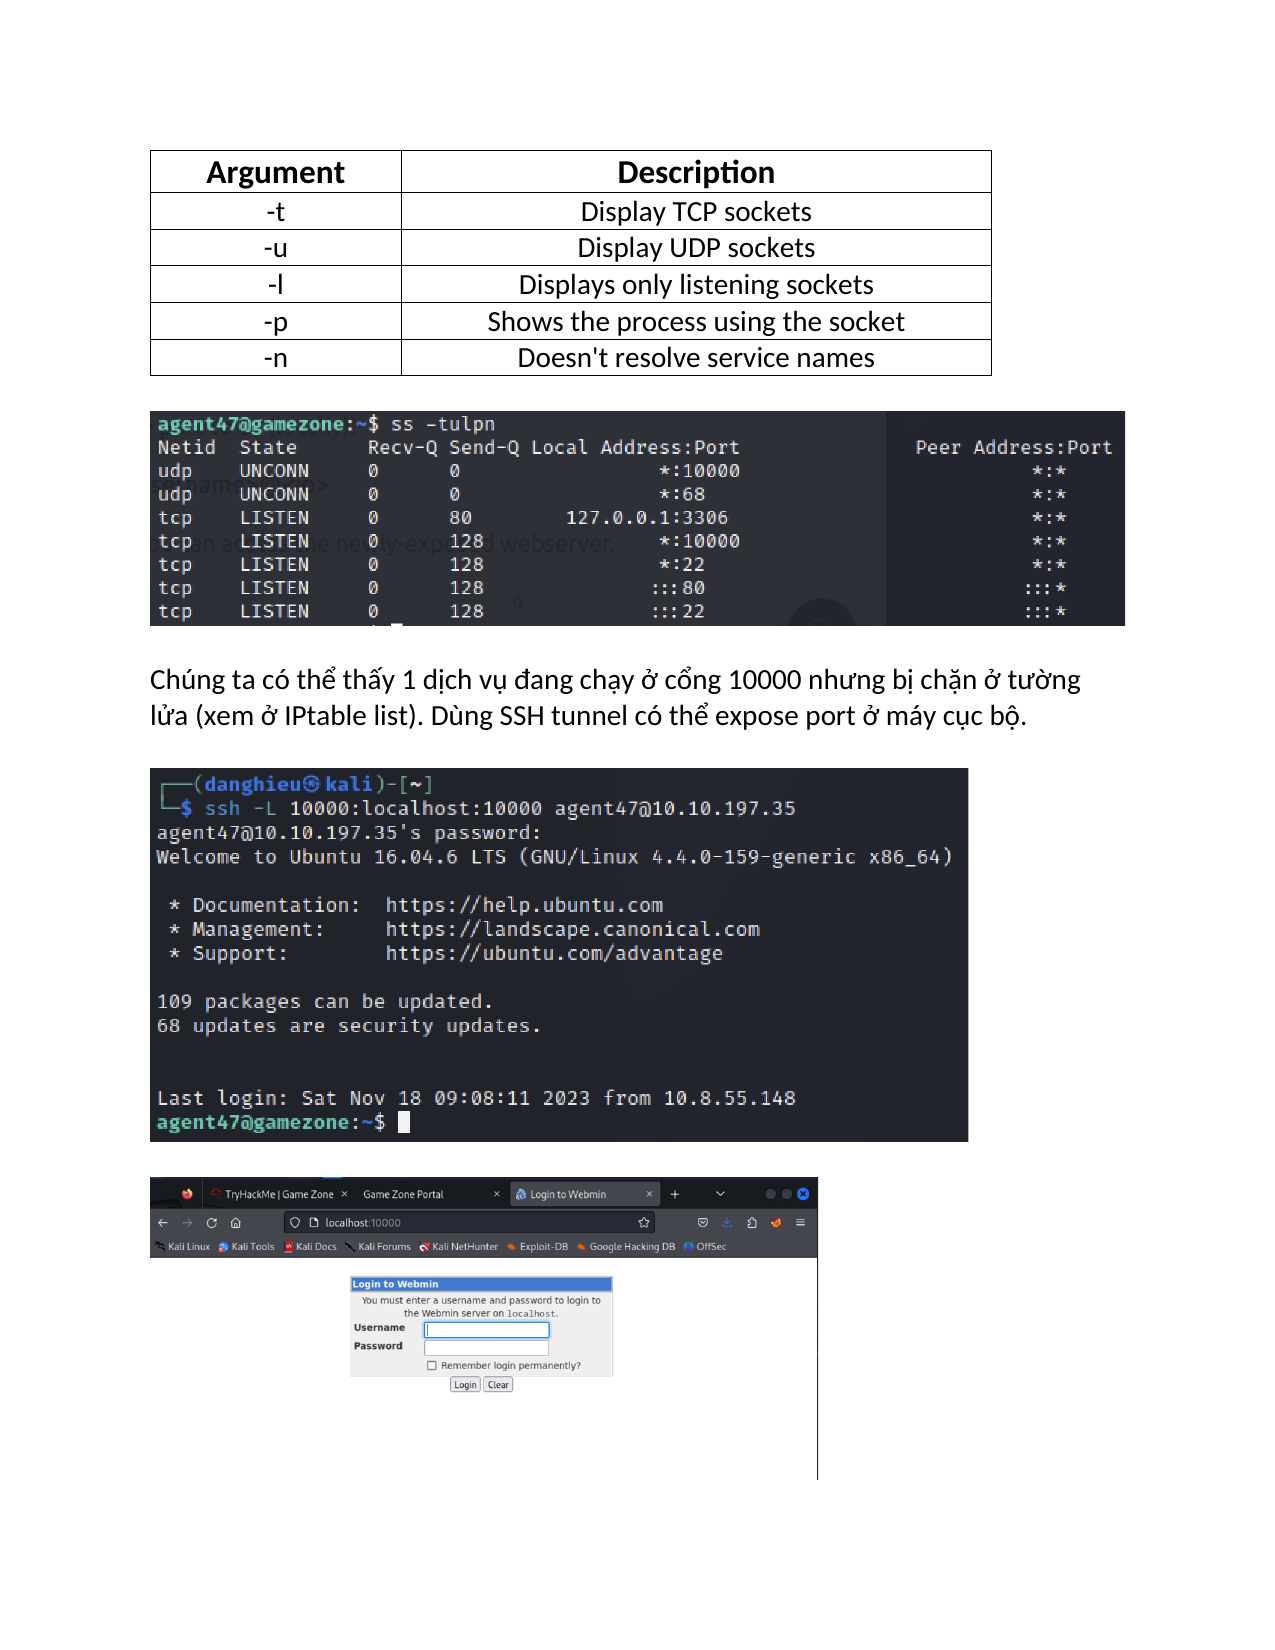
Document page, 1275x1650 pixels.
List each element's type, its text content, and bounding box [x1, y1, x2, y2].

table_cell -u [151, 230, 401, 265]
table_cell Doesn't resolve service names [402, 340, 991, 375]
table_cell Display UDP sockets [402, 230, 991, 265]
table_cell -l [151, 266, 401, 302]
picture [150, 1177, 819, 1480]
table_cell -t [151, 193, 401, 228]
table_header Description [402, 151, 991, 192]
table_cell Shows the process using the socket [402, 303, 991, 338]
table_header Argument [151, 151, 401, 192]
table_cell -n [151, 340, 401, 375]
table_cell Displays only listening sockets [402, 266, 991, 302]
text Chúng ta có thể thấy 1 dịch vụ đang chạy ở cổng 10000 nhưng bị chặn ở tường lửa (xem ở IPtable list). Dùng SSH tunnel có thể expose port ở máy cục bộ. [150, 661, 1125, 733]
table_cell -p [151, 303, 401, 338]
picture [150, 768, 969, 1142]
picture [150, 411, 1125, 626]
table_cell Display TCP sockets [402, 193, 991, 228]
